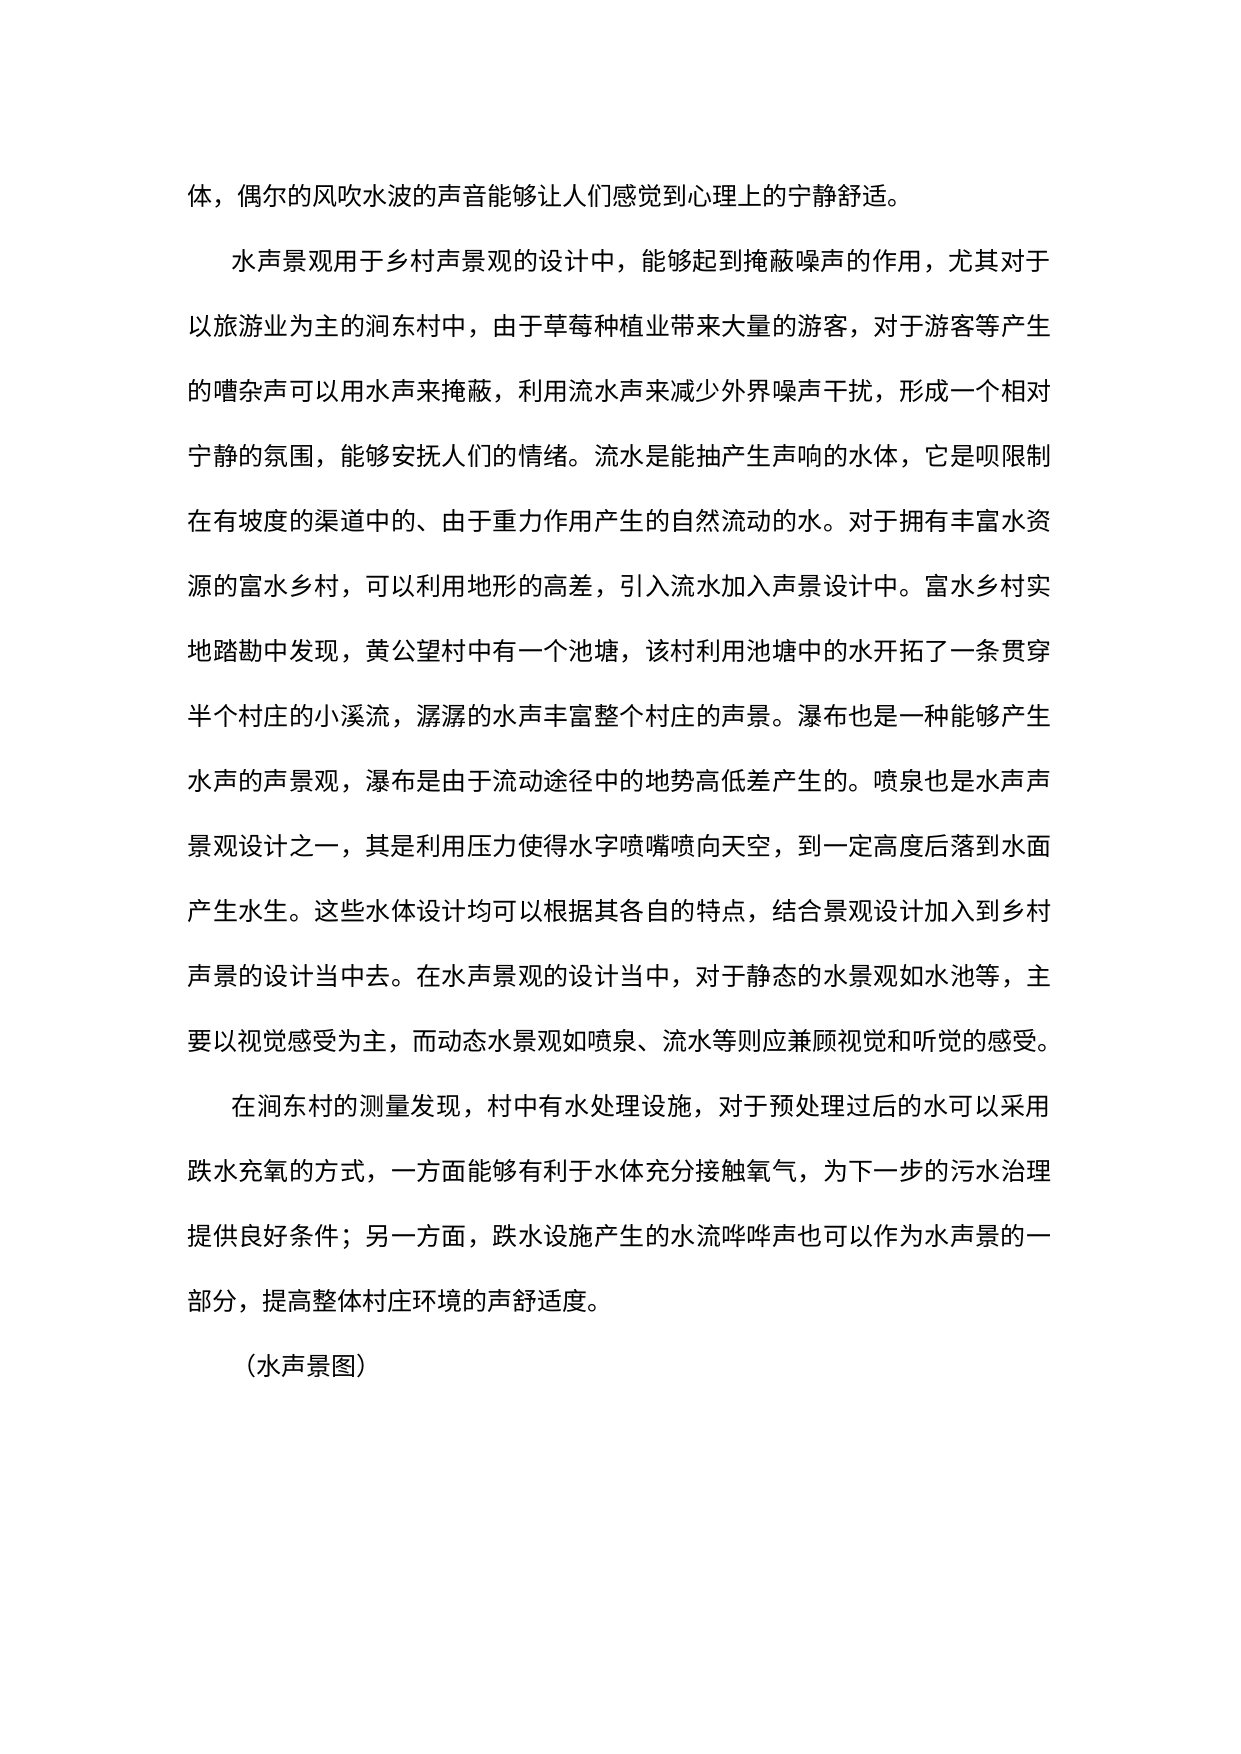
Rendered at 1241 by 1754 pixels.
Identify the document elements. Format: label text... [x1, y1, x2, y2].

text （水声景图） [187, 1332, 1053, 1397]
text 在涧东村的测量发现，村中有水处理设施，对于预处理过后的水可以采用跌水充氧的方式，一方面能够有利于水体充分接触氧气，为下一步的污水治理提供良好条件；另一方面，跌水设施产生的水流哗哗声也可以作为水声景的一部分，提高整体村庄环境的声舒适度。 [187, 1072, 1053, 1332]
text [187, 162, 1053, 227]
text 水声景观用于乡村声景观的设计中，能够起到掩蔽噪声的作用，尤其对于以旅游业为主的涧东村中，由于草莓种植业带来大量的游客，对于游客等产生的嘈杂声可以用水声来掩蔽，利用流水声来减少外界噪声干扰，形成一个相对宁静的氛围，能够安抚人们的情绪。流水是能抽产生声响的水体，它是呗限制在有坡度的渠道中的、由于重力作用产生的自然流动的水。对于拥有丰富水资源的富水乡村，可以利用地形的高差，引入流水加入声景设计中。富水乡村实地踏勘中发现，黄公望村中有一个池塘，该村利用池塘中的水开拓了一条贯穿半个村庄的小溪流，潺潺的水声丰富整个村庄的声景。瀑布也是一种能够产生水声的声景观，瀑布是由于流动途径中的地势高低差产生的。喷泉也是水声声景观设计之一，其是利用压力使得水字喷嘴喷向天空，到一定高度后落到水面产生水生。这些水体设计均可以根据其各自的特点，结合景观设计加入到乡村声景的设计当中去。在水声景观的设计当中，对于静态的水景观如水池等，主要以视觉感受为主，而动态水景观如喷泉、流水等则应兼顾视觉和听觉的感受。 [187, 227, 1053, 1072]
